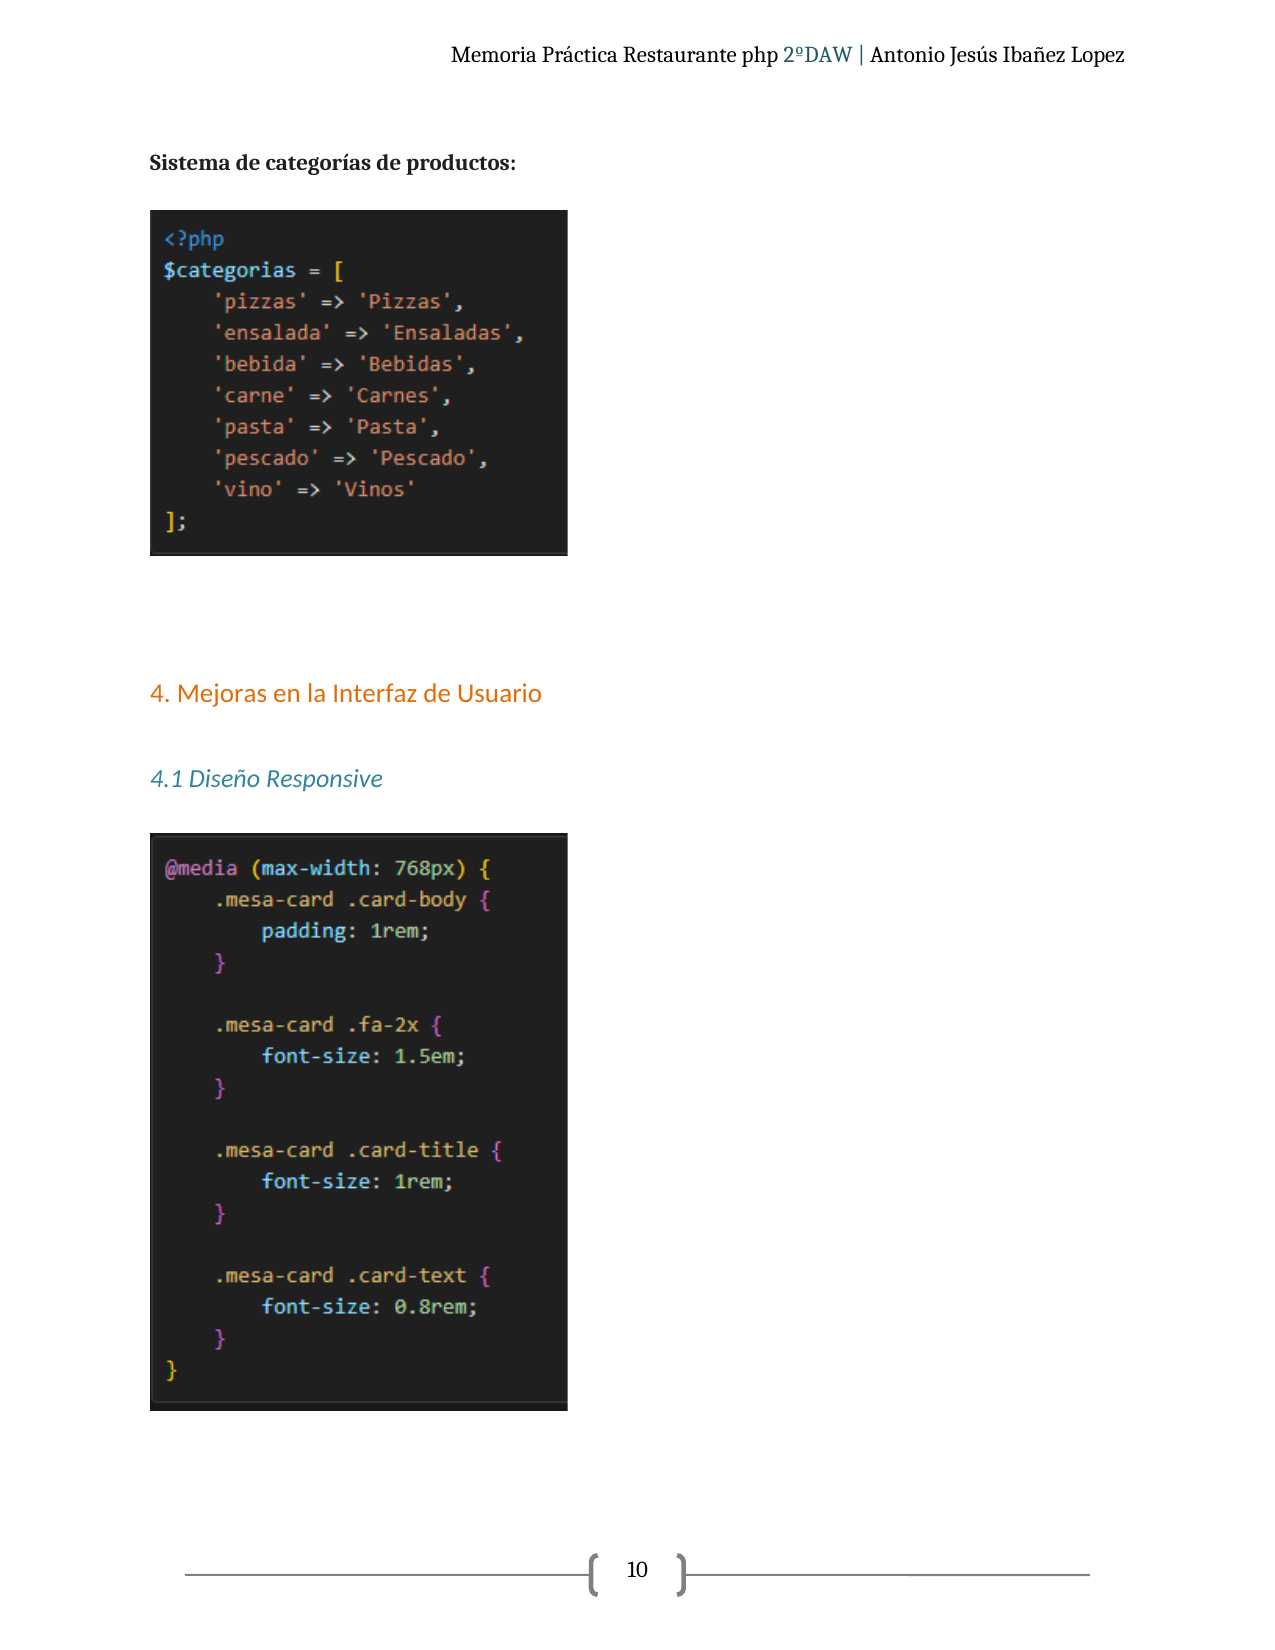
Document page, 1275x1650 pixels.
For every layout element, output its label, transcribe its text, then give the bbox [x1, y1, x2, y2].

picture [150, 210, 568, 556]
subtitle 4. Mejoras en la Interfaz de Usuario [150, 676, 1125, 709]
text Sistema de categorías de productos: [150, 150, 1125, 176]
picture [150, 833, 568, 1411]
subtitle 4.1 Diseño Responsive [150, 762, 1125, 794]
